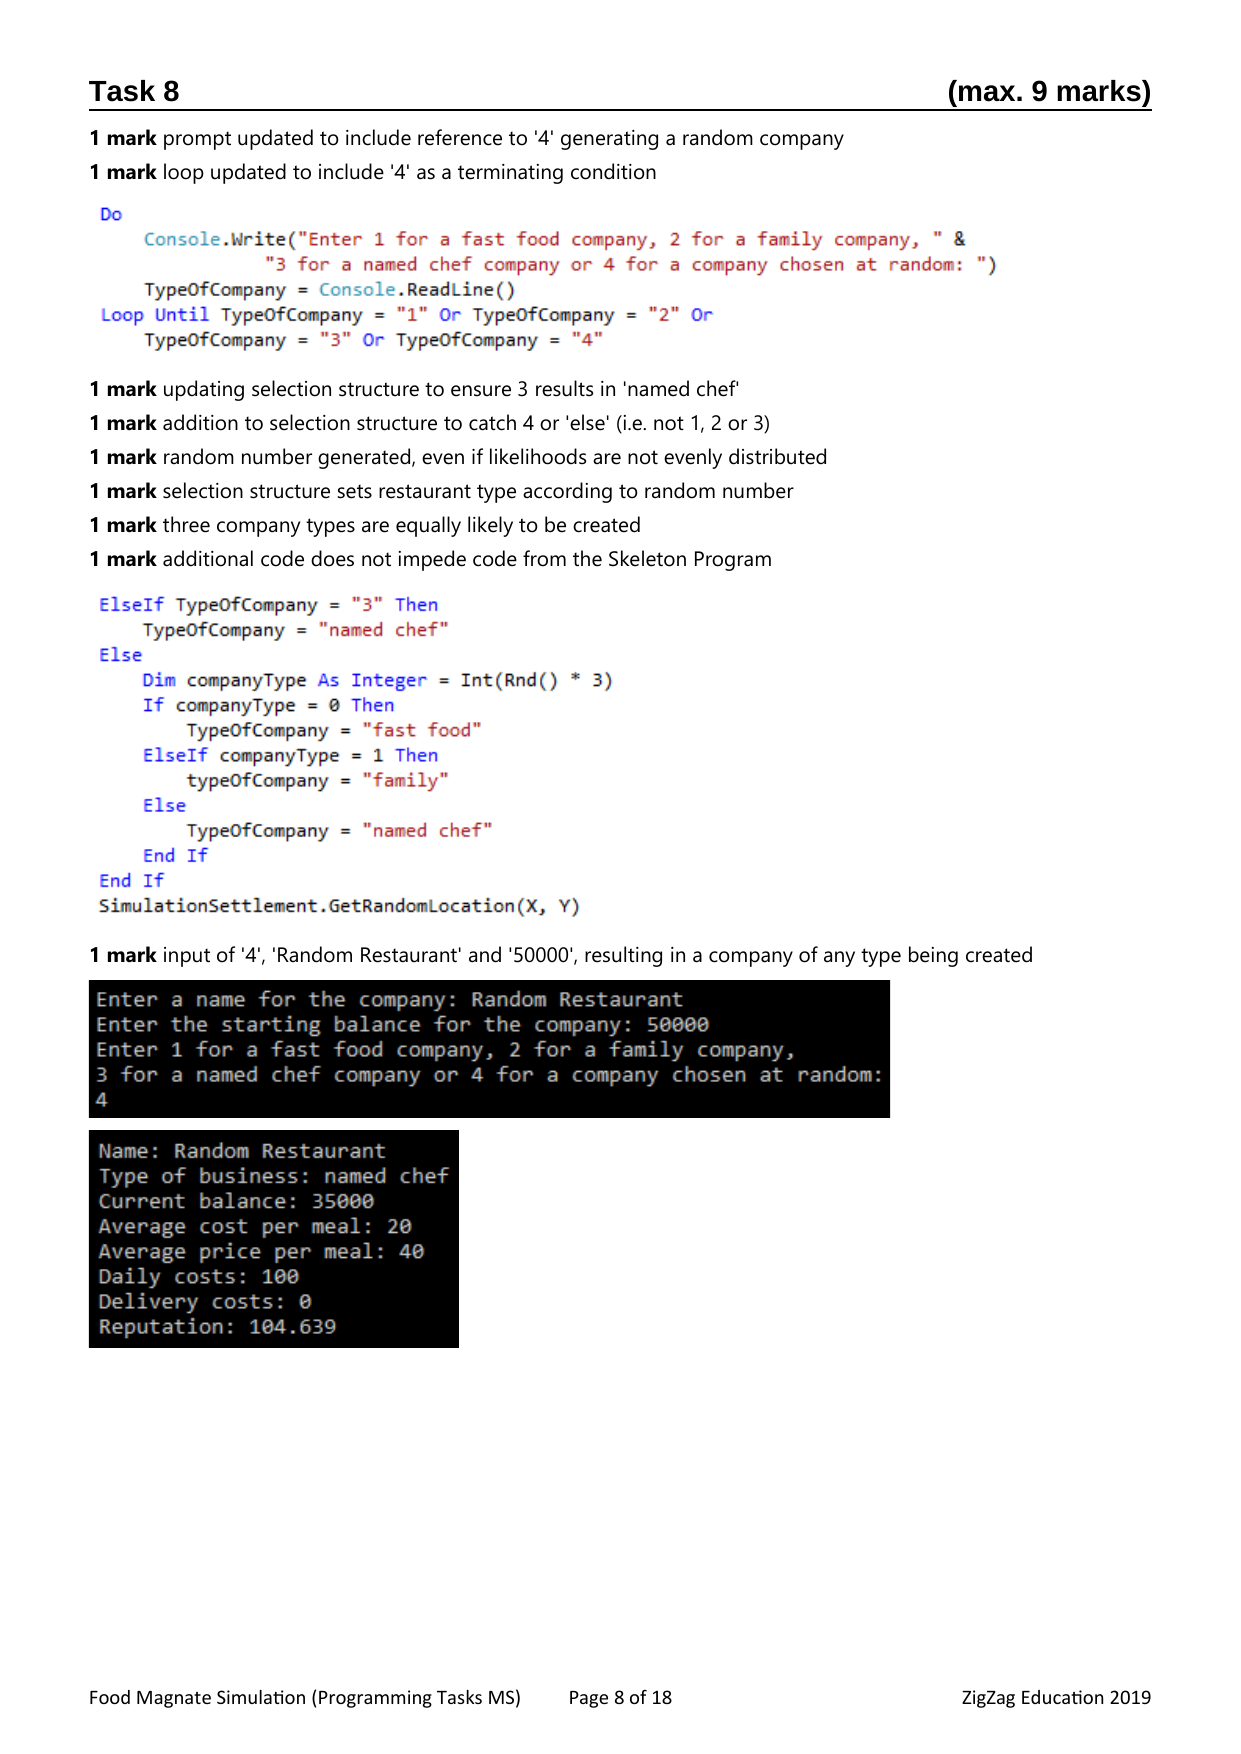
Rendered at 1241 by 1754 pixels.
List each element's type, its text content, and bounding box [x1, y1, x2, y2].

text 1 mark loop updated to include '4' as a terminating condition [89, 157, 1152, 185]
text 1 mark random number generated, even if likelihoods are not evenly distributed [89, 442, 1152, 469]
subtitle Task 8 (max. 9 marks) [89, 74, 1152, 109]
text 1 mark updating selection structure to ensure 3 results in 'named chef' [89, 374, 1152, 402]
picture [88, 980, 891, 1118]
text 1 mark addition to selection structure to catch 4 or 'else' (i.e. not 1, 2 or 3) [89, 408, 1152, 436]
picture [88, 197, 1006, 362]
text 1 mark three company types are equally likely to be created [89, 510, 1152, 537]
picture [88, 583, 622, 928]
text 1 mark input of '4', 'Random Restaurant' and '50000', resulting in a company of any type being created [89, 940, 1152, 968]
picture [88, 1130, 459, 1348]
text 1 mark additional code does not impede code from the Skeleton Program [89, 544, 1152, 571]
text 1 mark prompt updated to include reference to '4' generating a random company [89, 123, 1152, 151]
text 1 mark selection structure sets restaurant type according to random number [89, 476, 1152, 503]
